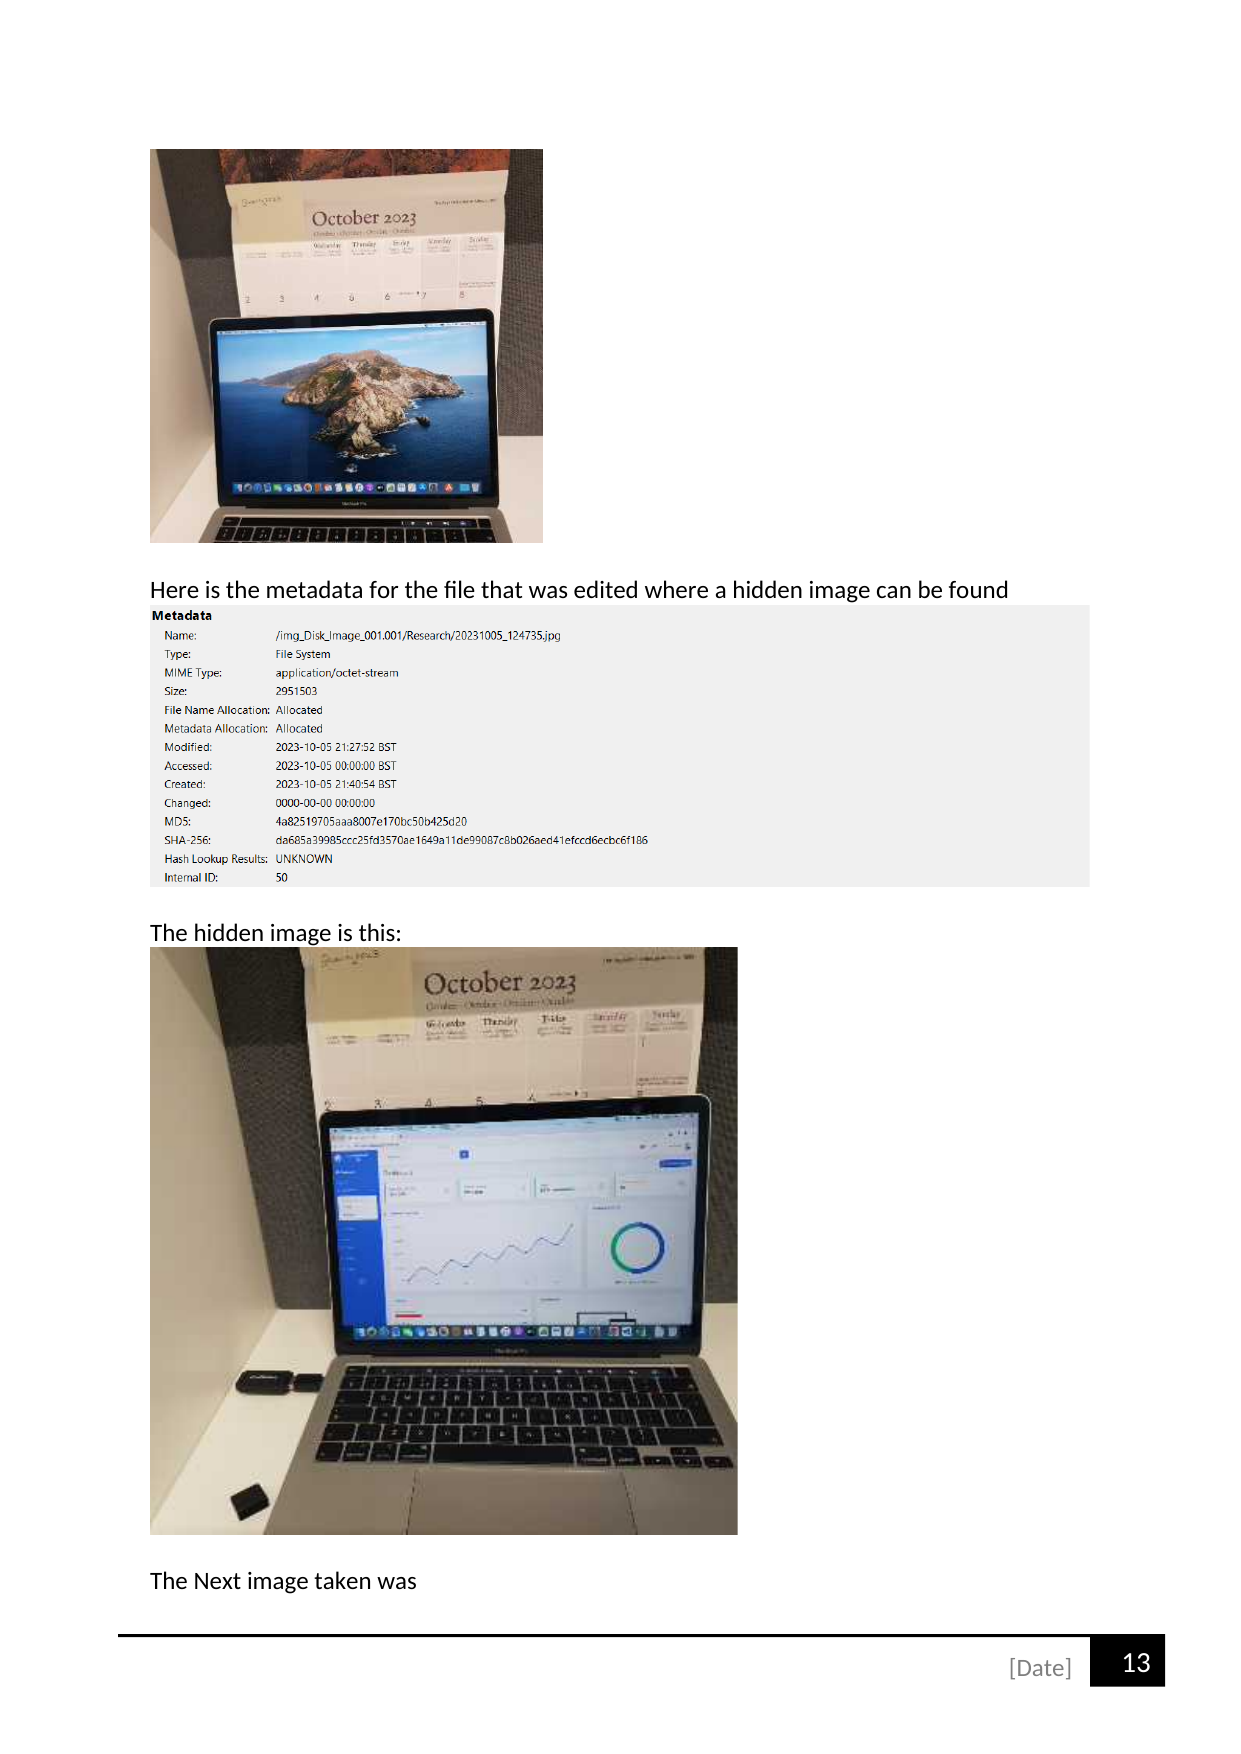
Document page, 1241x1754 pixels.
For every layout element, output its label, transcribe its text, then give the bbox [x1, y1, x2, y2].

picture [150, 605, 1090, 887]
picture [150, 947, 738, 1535]
picture [150, 149, 543, 543]
text Here is the metadata for the file that was edited where a hidden image can be found [150, 574, 1090, 605]
text The hidden image is this: [150, 917, 1090, 947]
text The Next image taken was [150, 1566, 1090, 1596]
